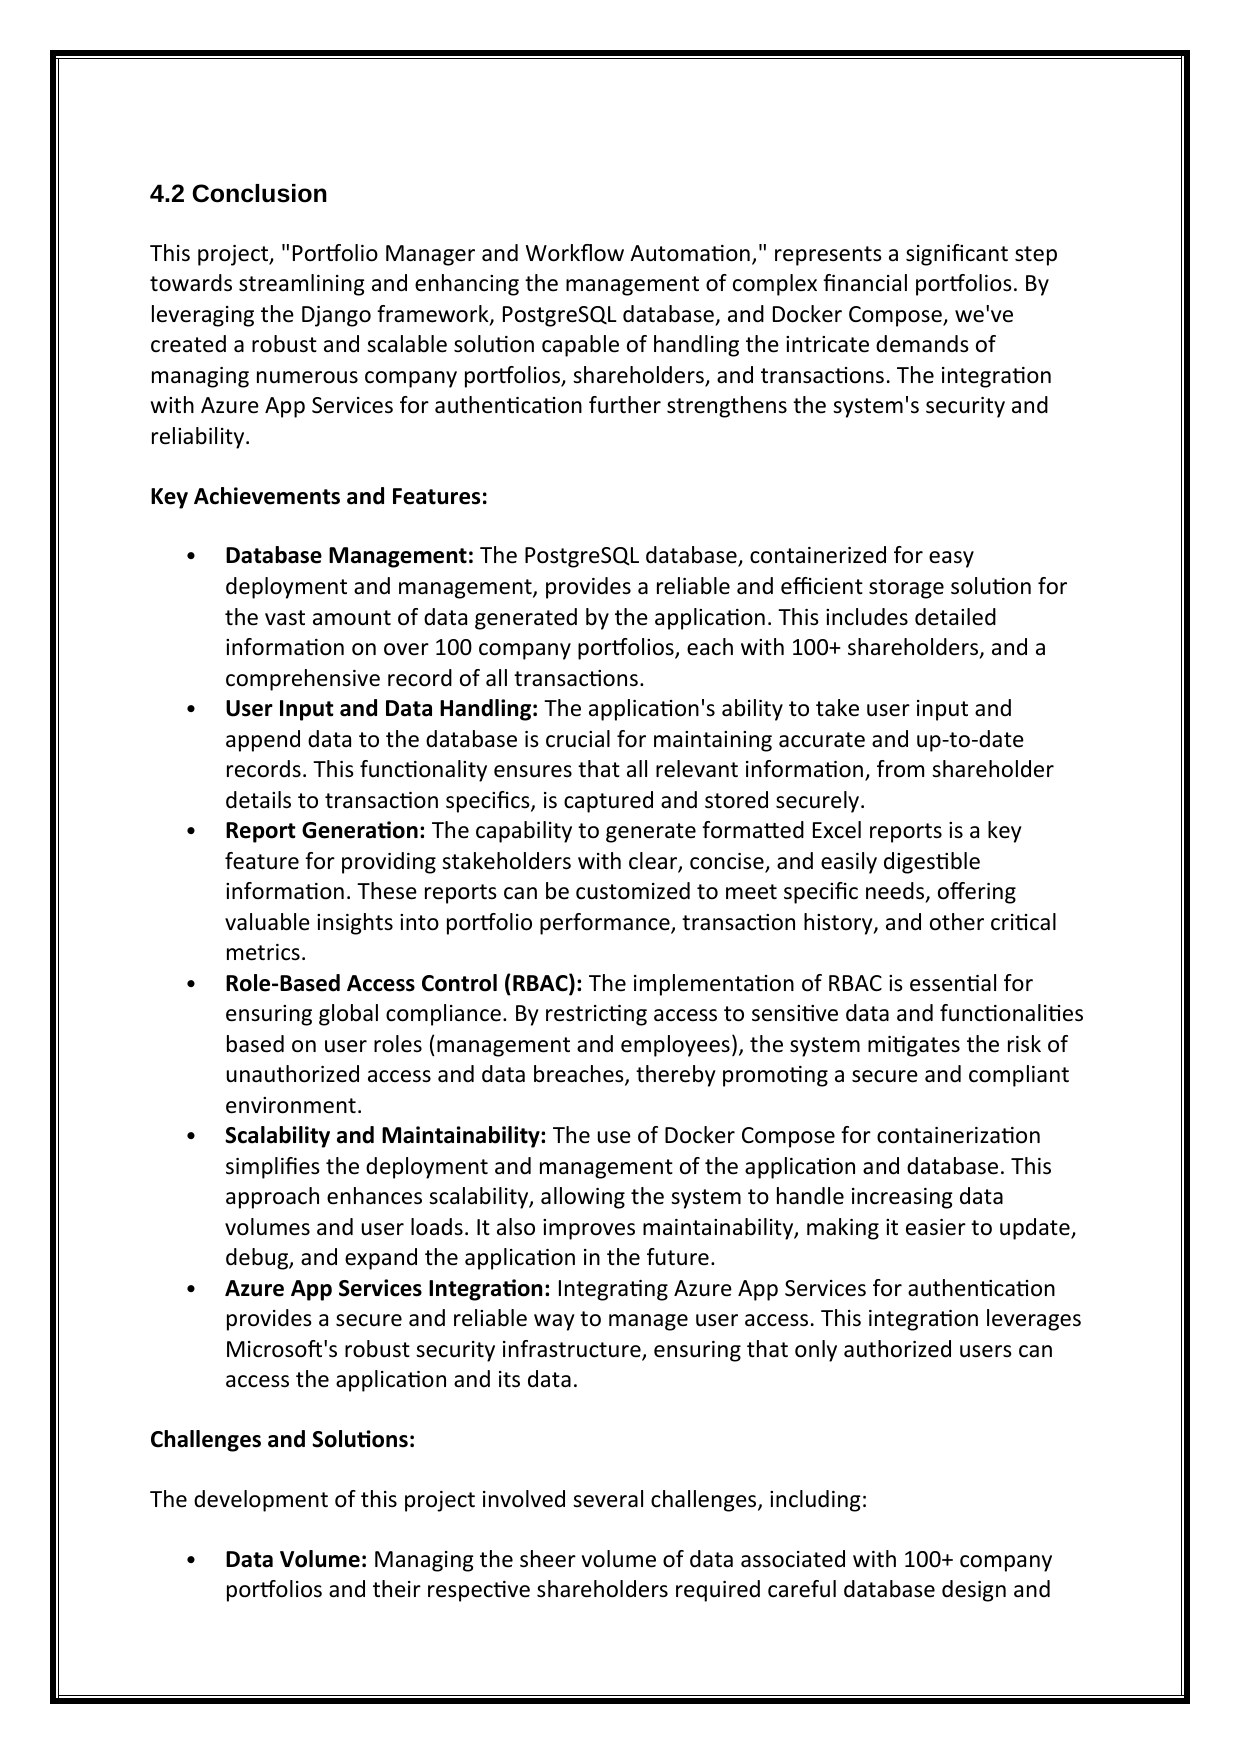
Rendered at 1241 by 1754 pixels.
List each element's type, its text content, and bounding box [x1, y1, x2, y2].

list Report Generation: The capability to generate formatted Excel reports is a key feature for providing stakeholders with clear, concise, and easily digestible information. These reports can be customized to meet specific needs, offering valuable insights into portfolio performance, transaction history, and other critical metrics. [187, 814, 1090, 967]
list Database Management: The PostgreSQL database, containerized for easy deployment and management, provides a reliable and efficient storage solution for the vast amount of data generated by the application. This includes detailed information on over 100 company portfolios, each with 100+ shareholders, and a comprehensive record of all transactions. [187, 539, 1090, 692]
list User Input and Data Handling: The application's ability to take user input and append data to the database is crucial for maintaining accurate and up-to-date records. This functionality ensures that all relevant information, from shareholder details to transaction specifics, is captured and stored securely. [187, 692, 1090, 814]
list Scalability and Maintainability: The use of Docker Compose for containerization simplifies the deployment and management of the application and database. This approach enhances scalability, allowing the system to handle increasing data volumes and user loads. It also improves maintainability, making it easier to update, debug, and expand the application in the future. [187, 1119, 1090, 1272]
text 4.2 Conclusion [150, 179, 1090, 208]
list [187, 1543, 1090, 1604]
text The development of this project involved several challenges, including: [150, 1483, 1090, 1513]
list Azure App Services Integration: Integrating Azure App Services for authentication provides a secure and reliable way to manage user access. This integration leverages Microsoft's robust security infrastructure, ensuring that only authorized users can access the application and its data. [187, 1272, 1090, 1394]
text Challenges and Solutions: [150, 1423, 1090, 1454]
text This project, "Portfolio Manager and Workflow Automation," represents a significant step towards streamlining and enhancing the management of complex financial portfolios. By leveraging the Django framework, PostgreSQL database, and Docker Compose, we've created a robust and scalable solution capable of handling the intricate demands of managing numerous company portfolios, shareholders, and transactions. The integration with Azure App Services for authentication further strengthens the system's security and reliability. [150, 237, 1090, 451]
list Role-Based Access Control (RBAC): The implementation of RBAC is essential for ensuring global compliance. By restricting access to sensitive data and functionalities based on user roles (management and employees), the system mitigates the risk of unauthorized access and data breaches, thereby promoting a secure and compliant environment. [187, 967, 1090, 1119]
text Key Achievements and Features: [150, 480, 1090, 510]
